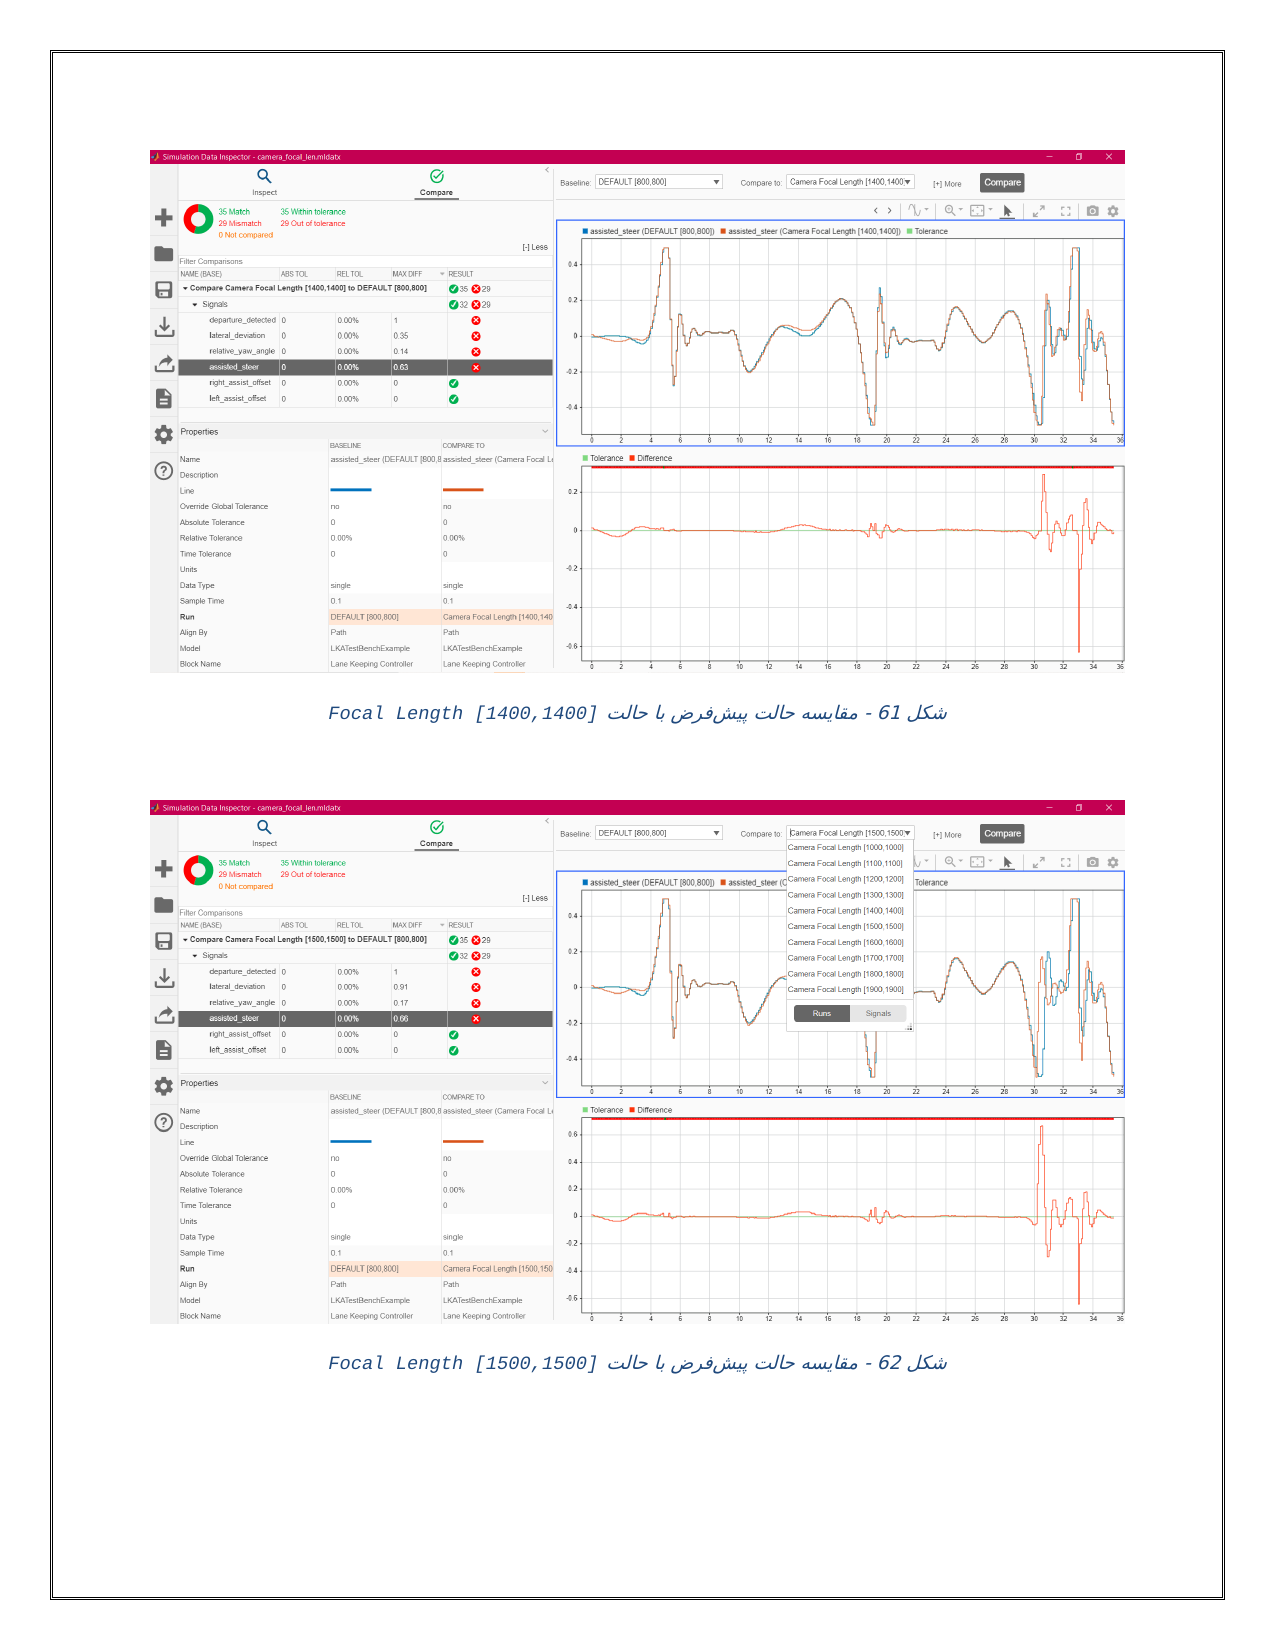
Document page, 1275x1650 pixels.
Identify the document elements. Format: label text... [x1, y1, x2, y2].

picture [150, 800, 1125, 1324]
picture [150, 150, 1125, 673]
text شکل ‌و‌و‌و - مقایسه حالت پیش‌فرض با حالت Focal Length [1500,1500] [150, 1352, 1125, 1375]
text شکل ‌ه‌ه‌ه - مقایسه حالت پیش‌فرض با حالت Focal Length [1400,1400] [150, 702, 1125, 725]
